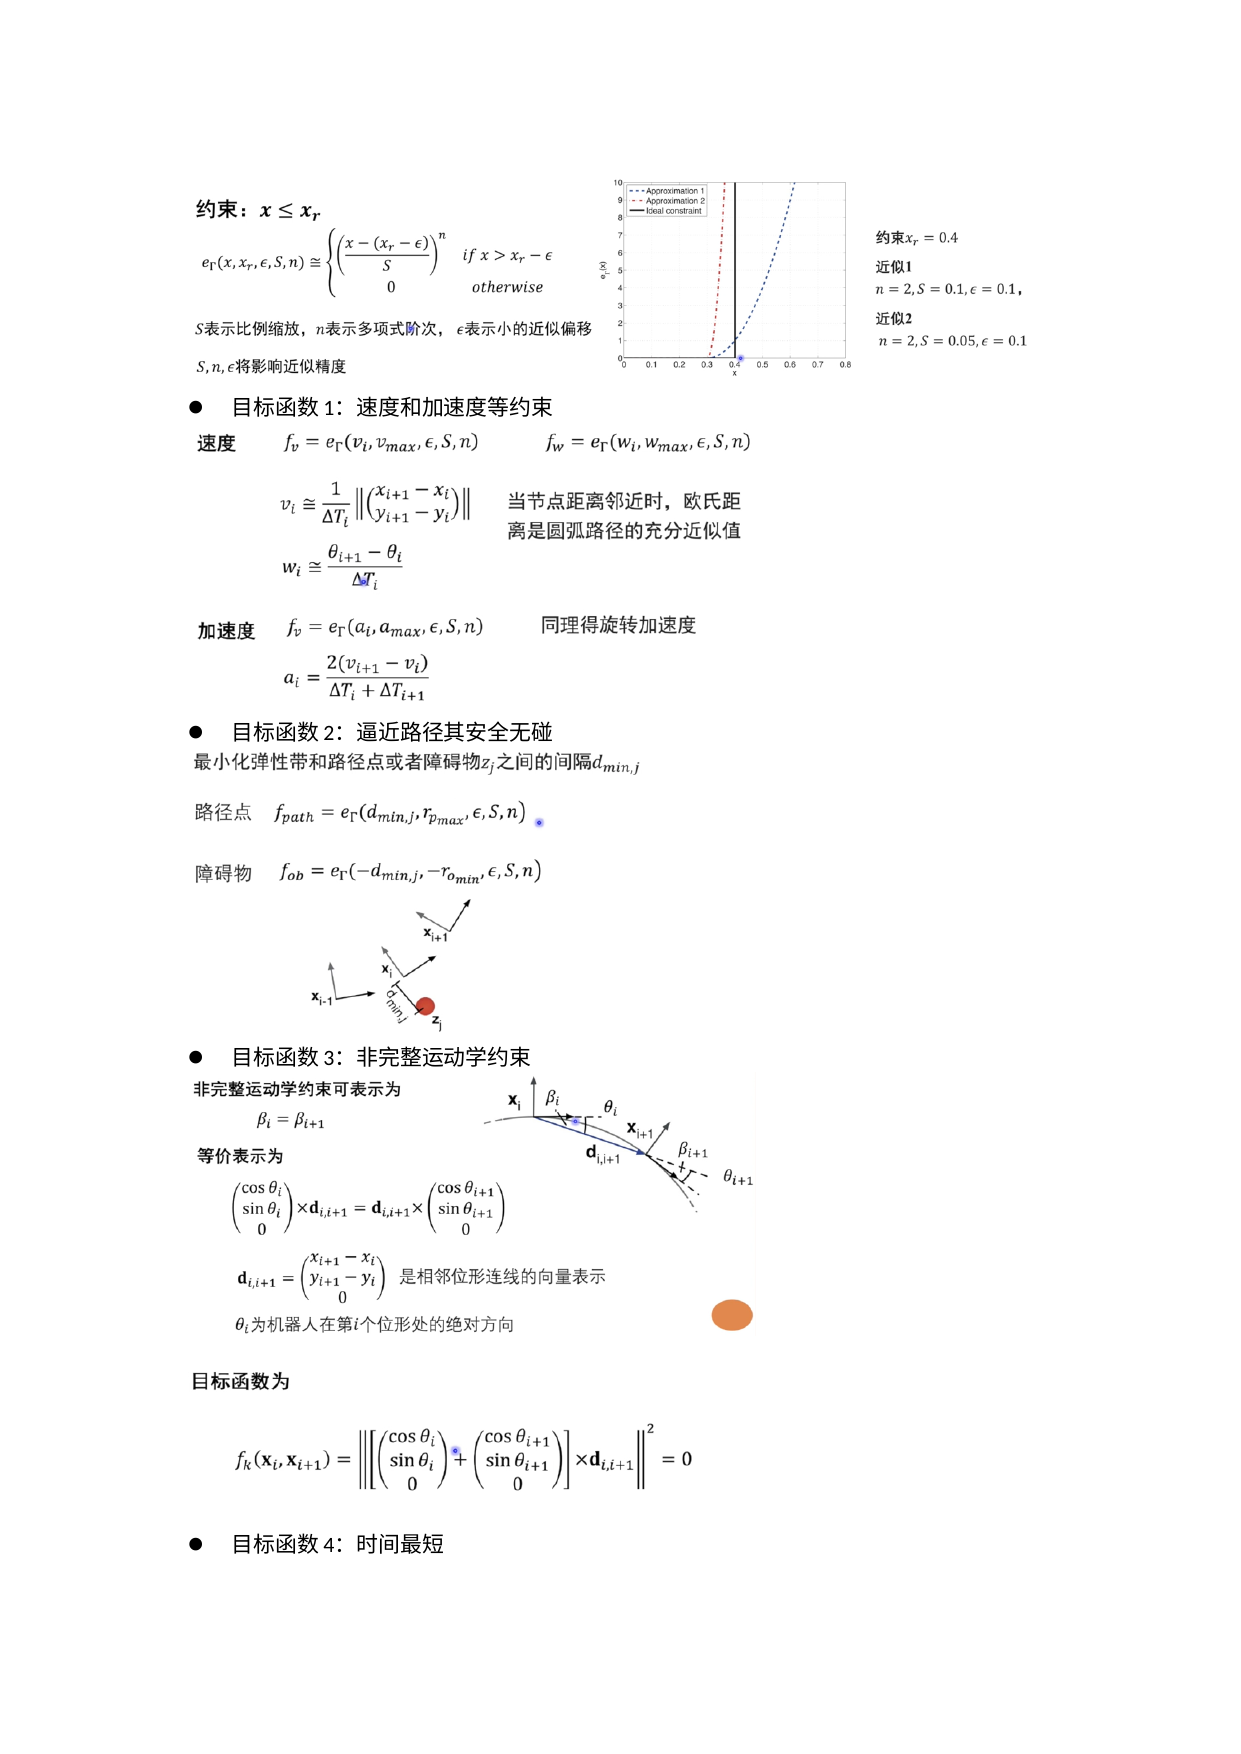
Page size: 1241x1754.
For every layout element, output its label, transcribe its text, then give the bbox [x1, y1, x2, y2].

picture [187, 1364, 697, 1504]
picture [187, 747, 652, 1037]
list 目标函数1：速度和加速度等约束 [187, 389, 1053, 422]
picture [187, 171, 1030, 380]
picture [187, 422, 757, 704]
list 目标函数4：时间最短 [187, 1527, 1053, 1559]
list 目标函数3：非完整运动学约束 [187, 1039, 1053, 1072]
picture [187, 1072, 756, 1336]
list 目标函数2：逼近路径其安全无碰 [187, 714, 1053, 747]
